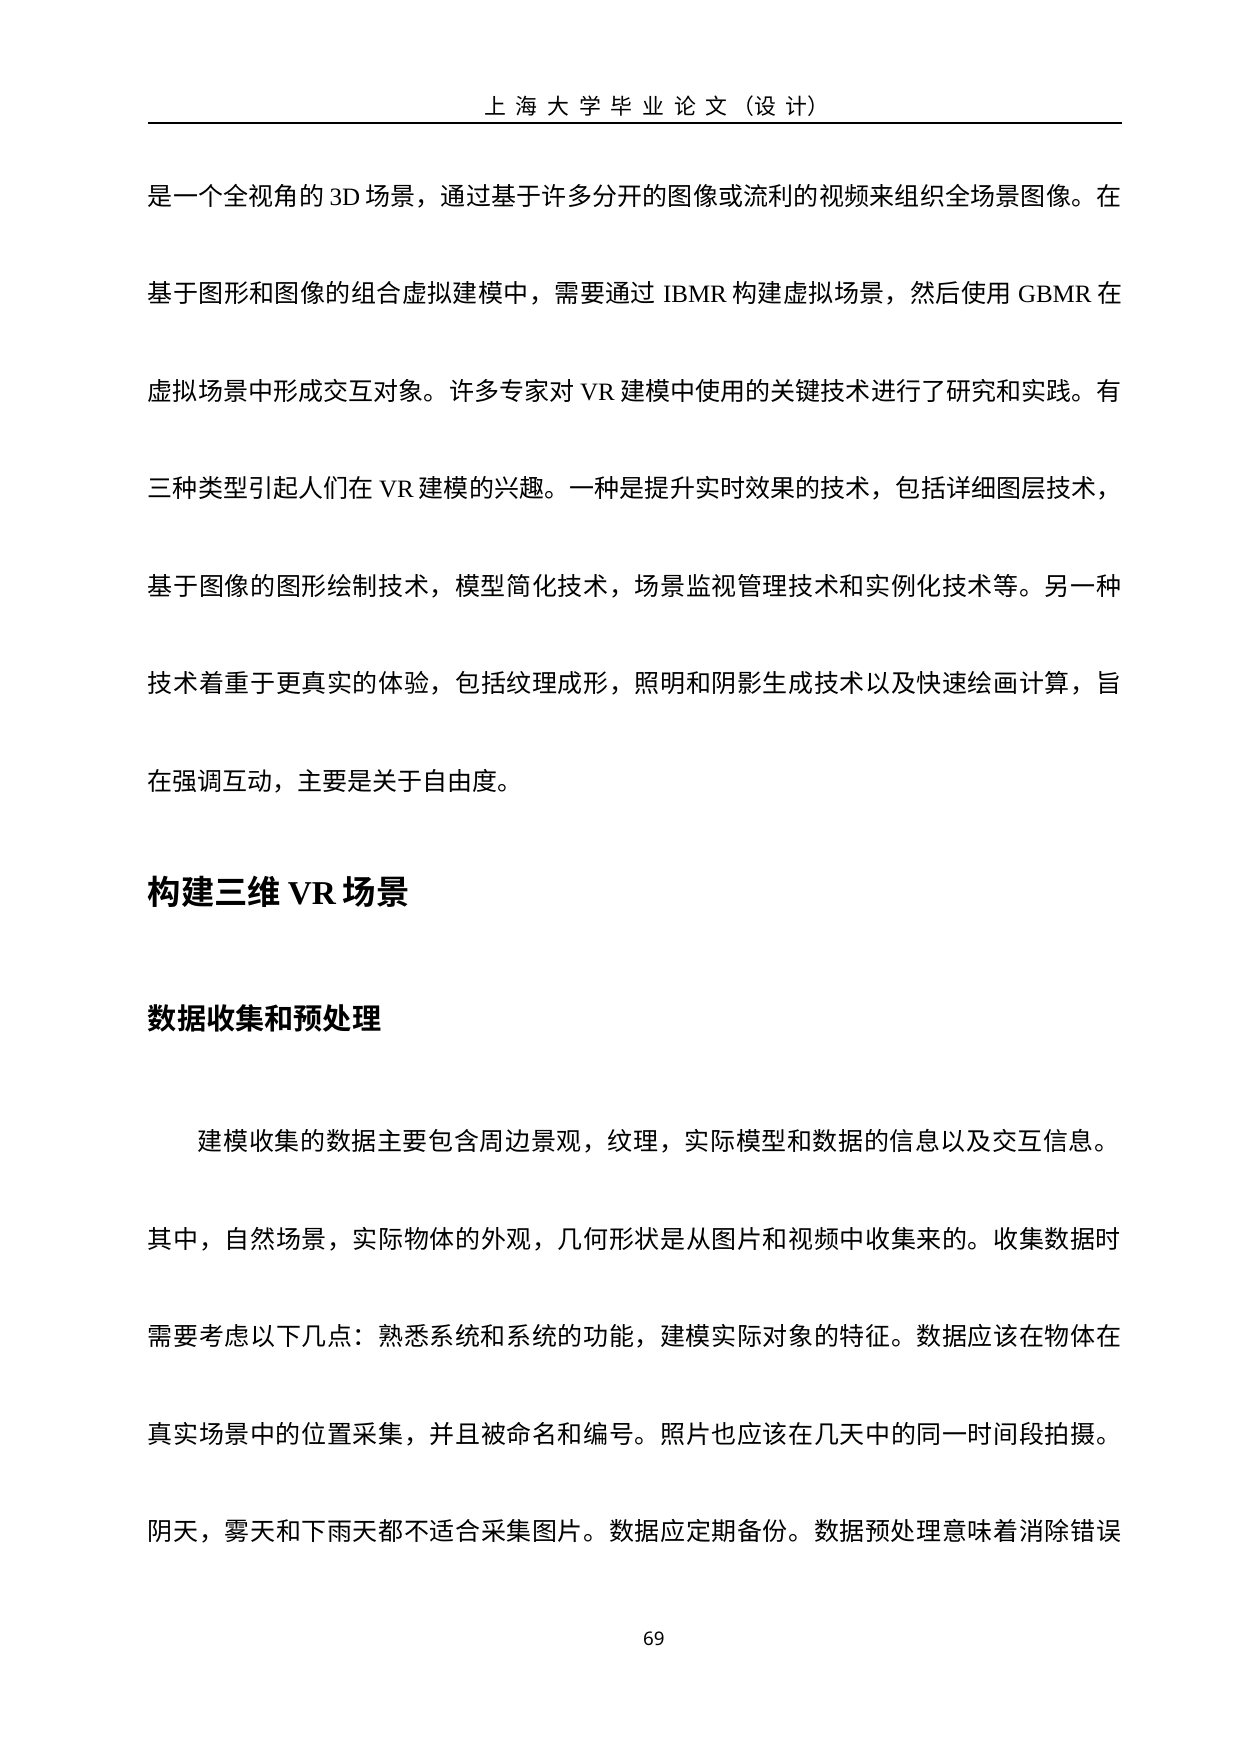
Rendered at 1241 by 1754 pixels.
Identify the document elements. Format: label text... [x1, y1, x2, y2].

subtitle 构建三维VR场景 [148, 857, 1122, 922]
subtitle 数据收集和预处理 [148, 984, 1122, 1049]
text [148, 1107, 1122, 1562]
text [148, 162, 1122, 812]
